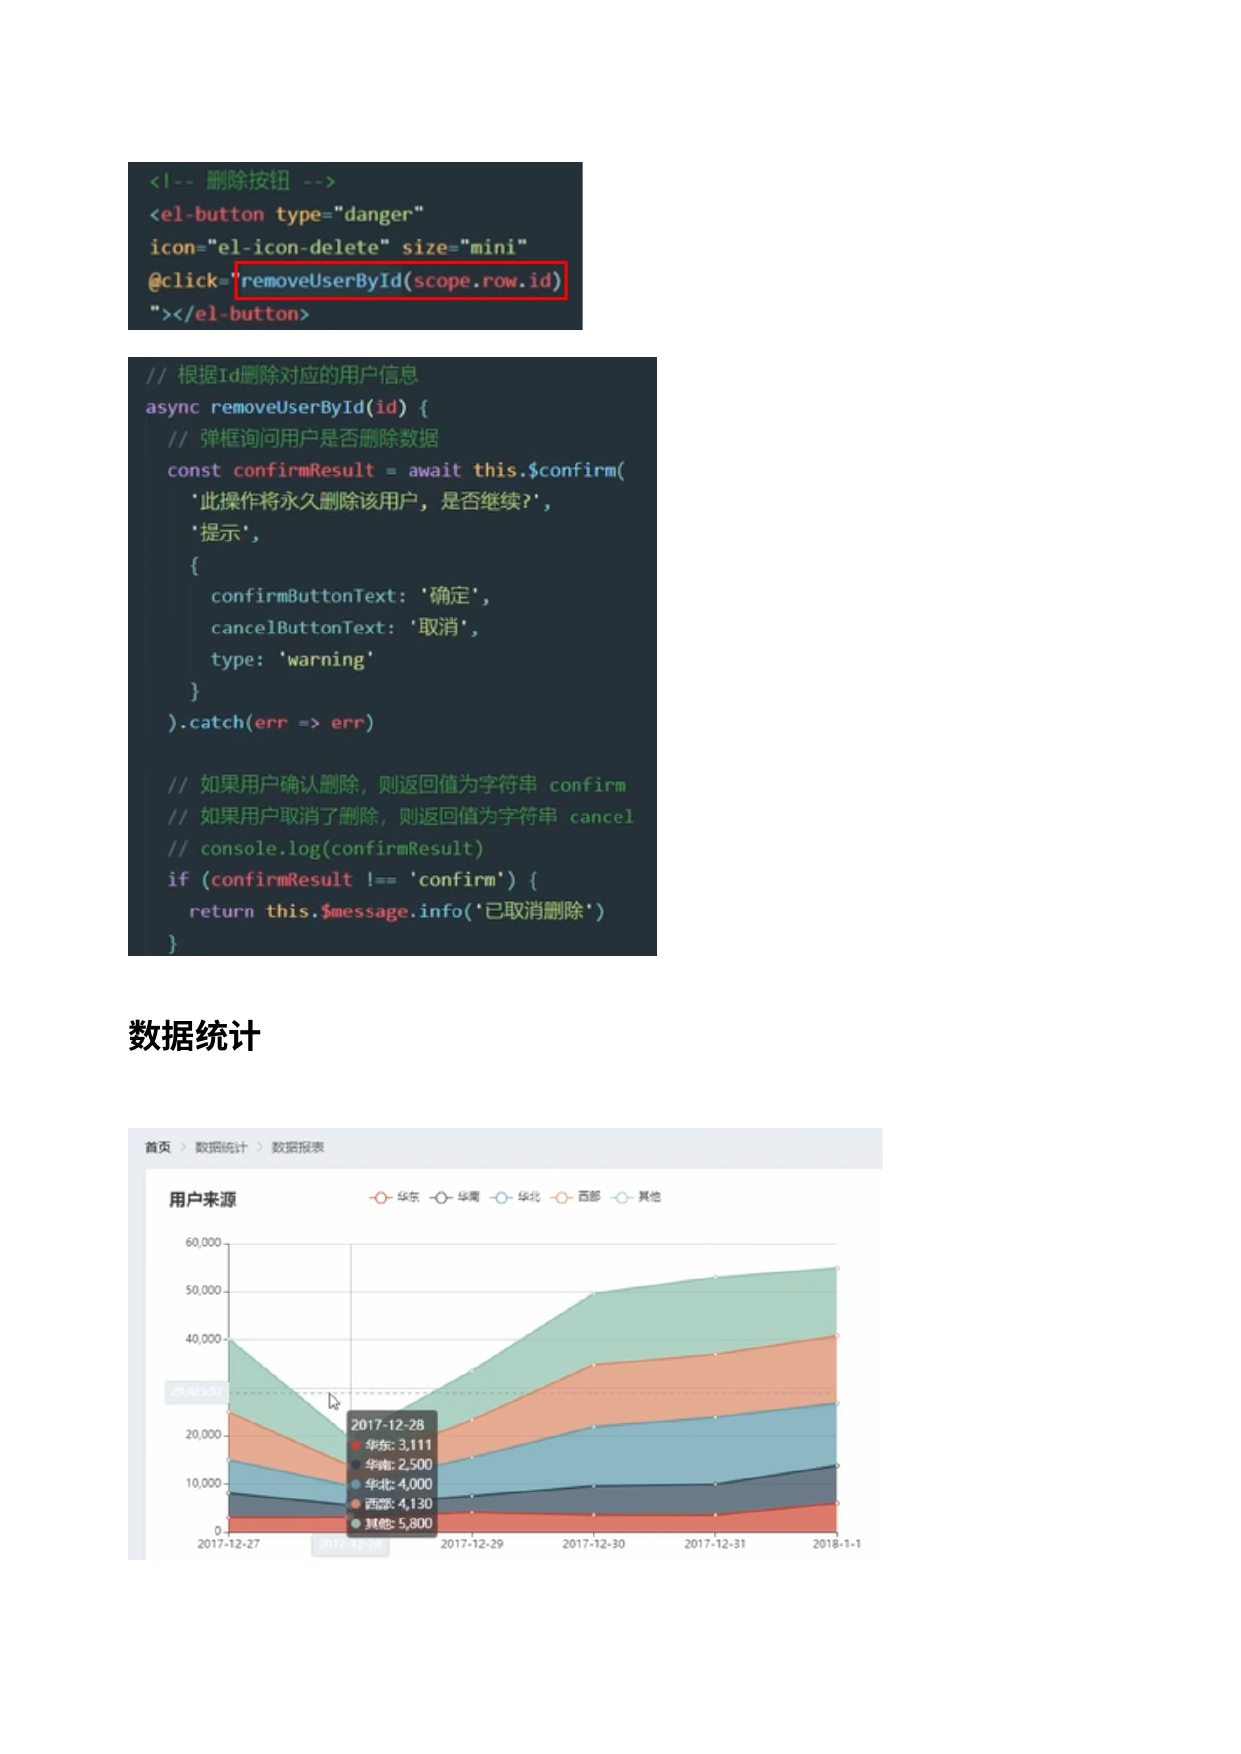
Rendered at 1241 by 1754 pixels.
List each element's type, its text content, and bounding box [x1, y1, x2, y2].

subtitle 数据统计 [128, 1002, 1112, 1067]
picture [128, 357, 657, 956]
picture [128, 162, 583, 330]
picture [128, 1128, 883, 1560]
